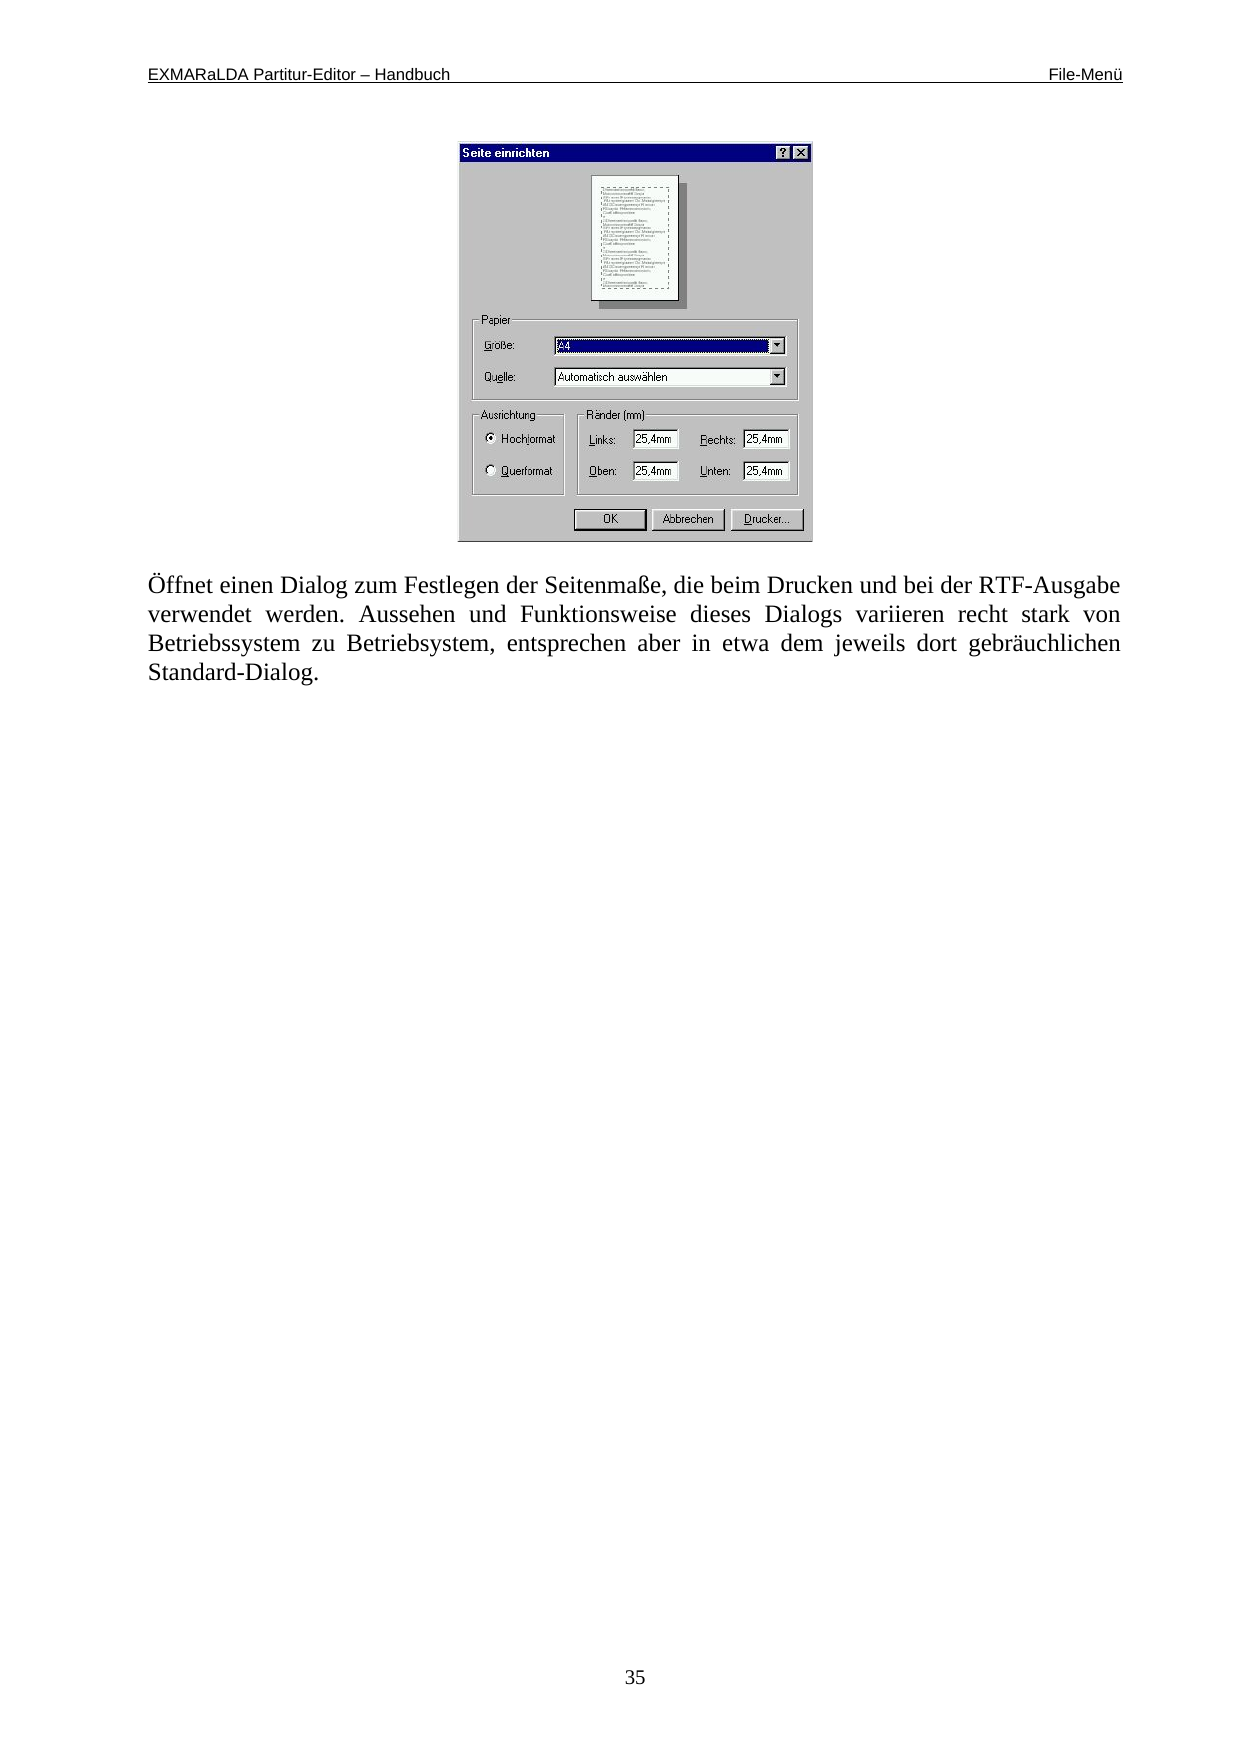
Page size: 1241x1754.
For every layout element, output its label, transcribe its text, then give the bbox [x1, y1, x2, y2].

picture [457, 141, 813, 542]
text Öffnet einen Dialog zum Festlegen der Seitenmaße, die beim Drucken und bei der RTF-Ausgabe verwendet werden. Aussehen und Funktionsweise dieses Dialogs variieren recht stark von Betriebssystem zu Betriebsystem, entsprechen aber in etwa dem jeweils dort gebräuchlichen Standard-Dialog. [148, 571, 1122, 686]
